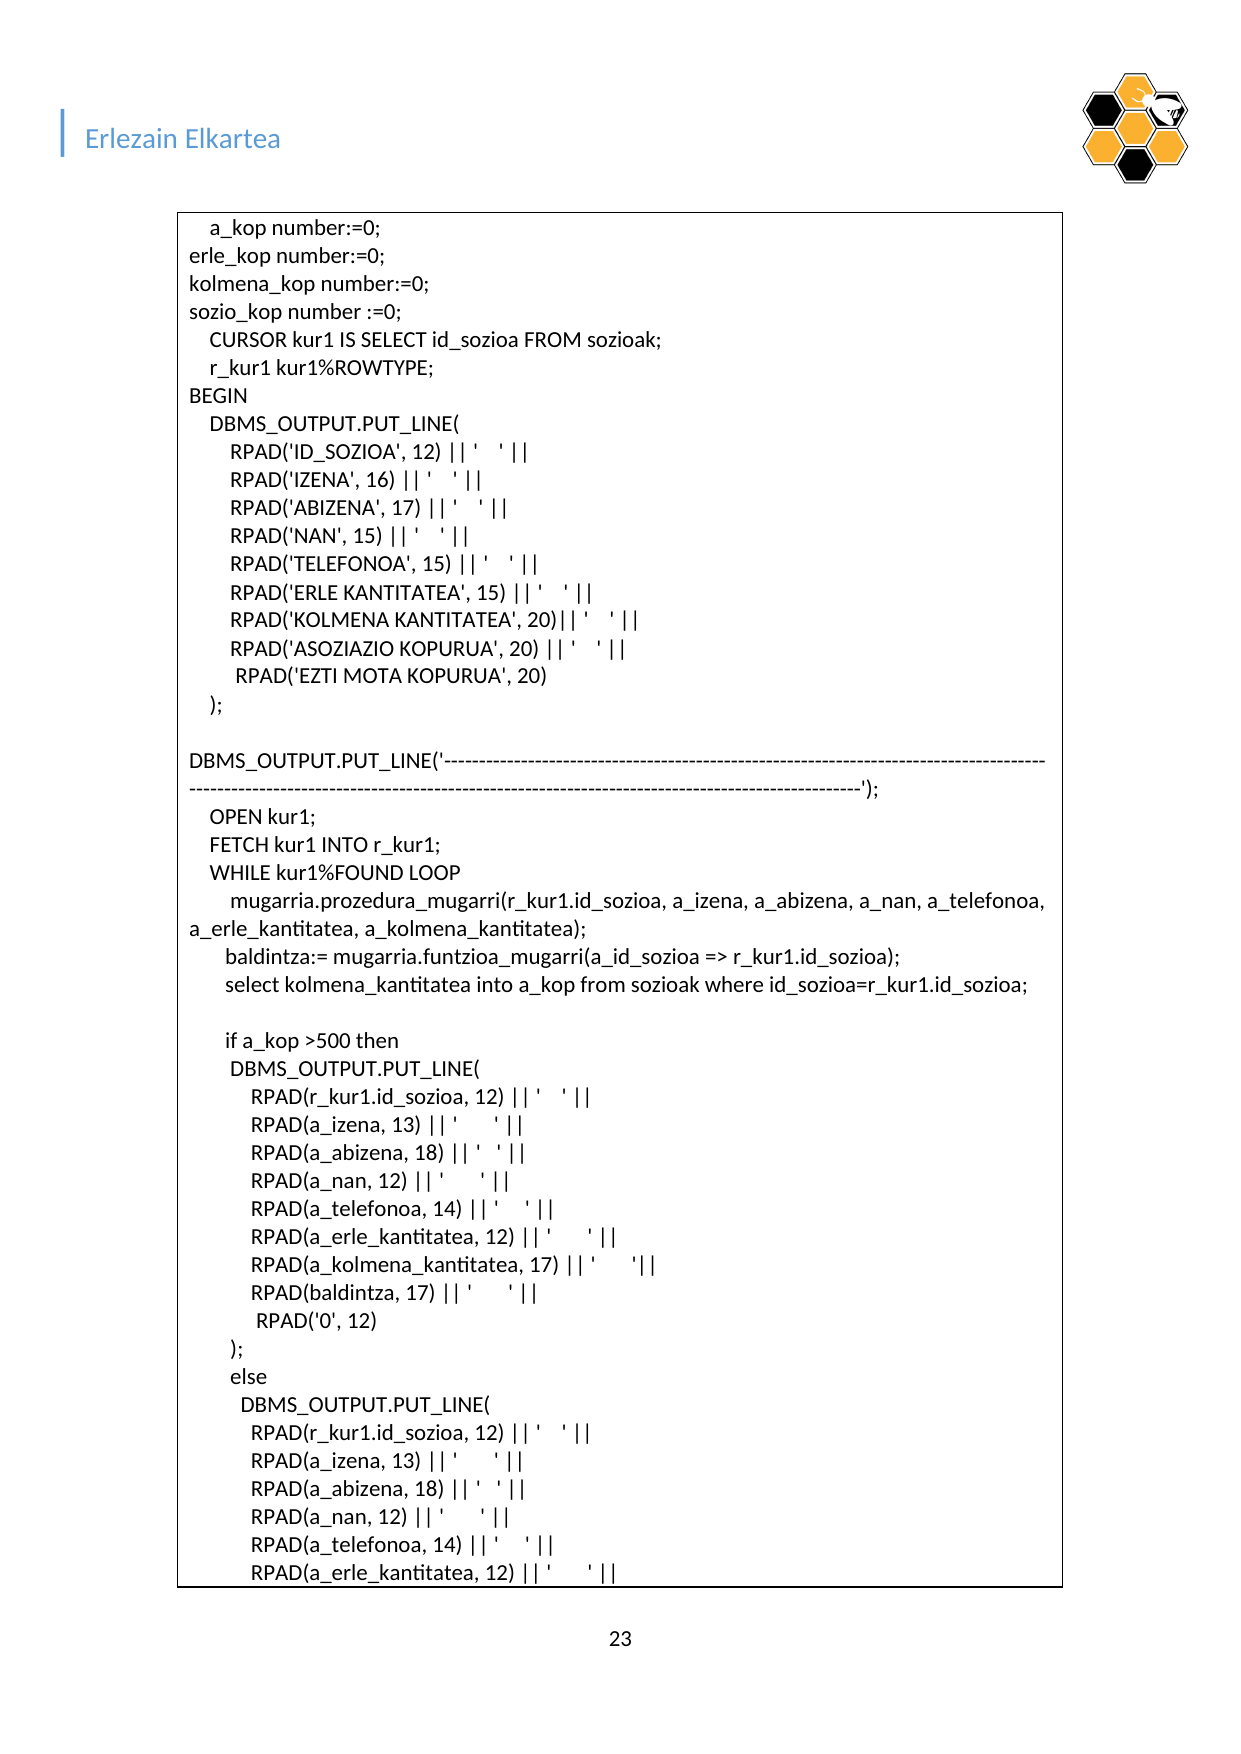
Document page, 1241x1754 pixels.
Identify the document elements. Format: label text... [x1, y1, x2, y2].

picture [1071, 73, 1210, 185]
